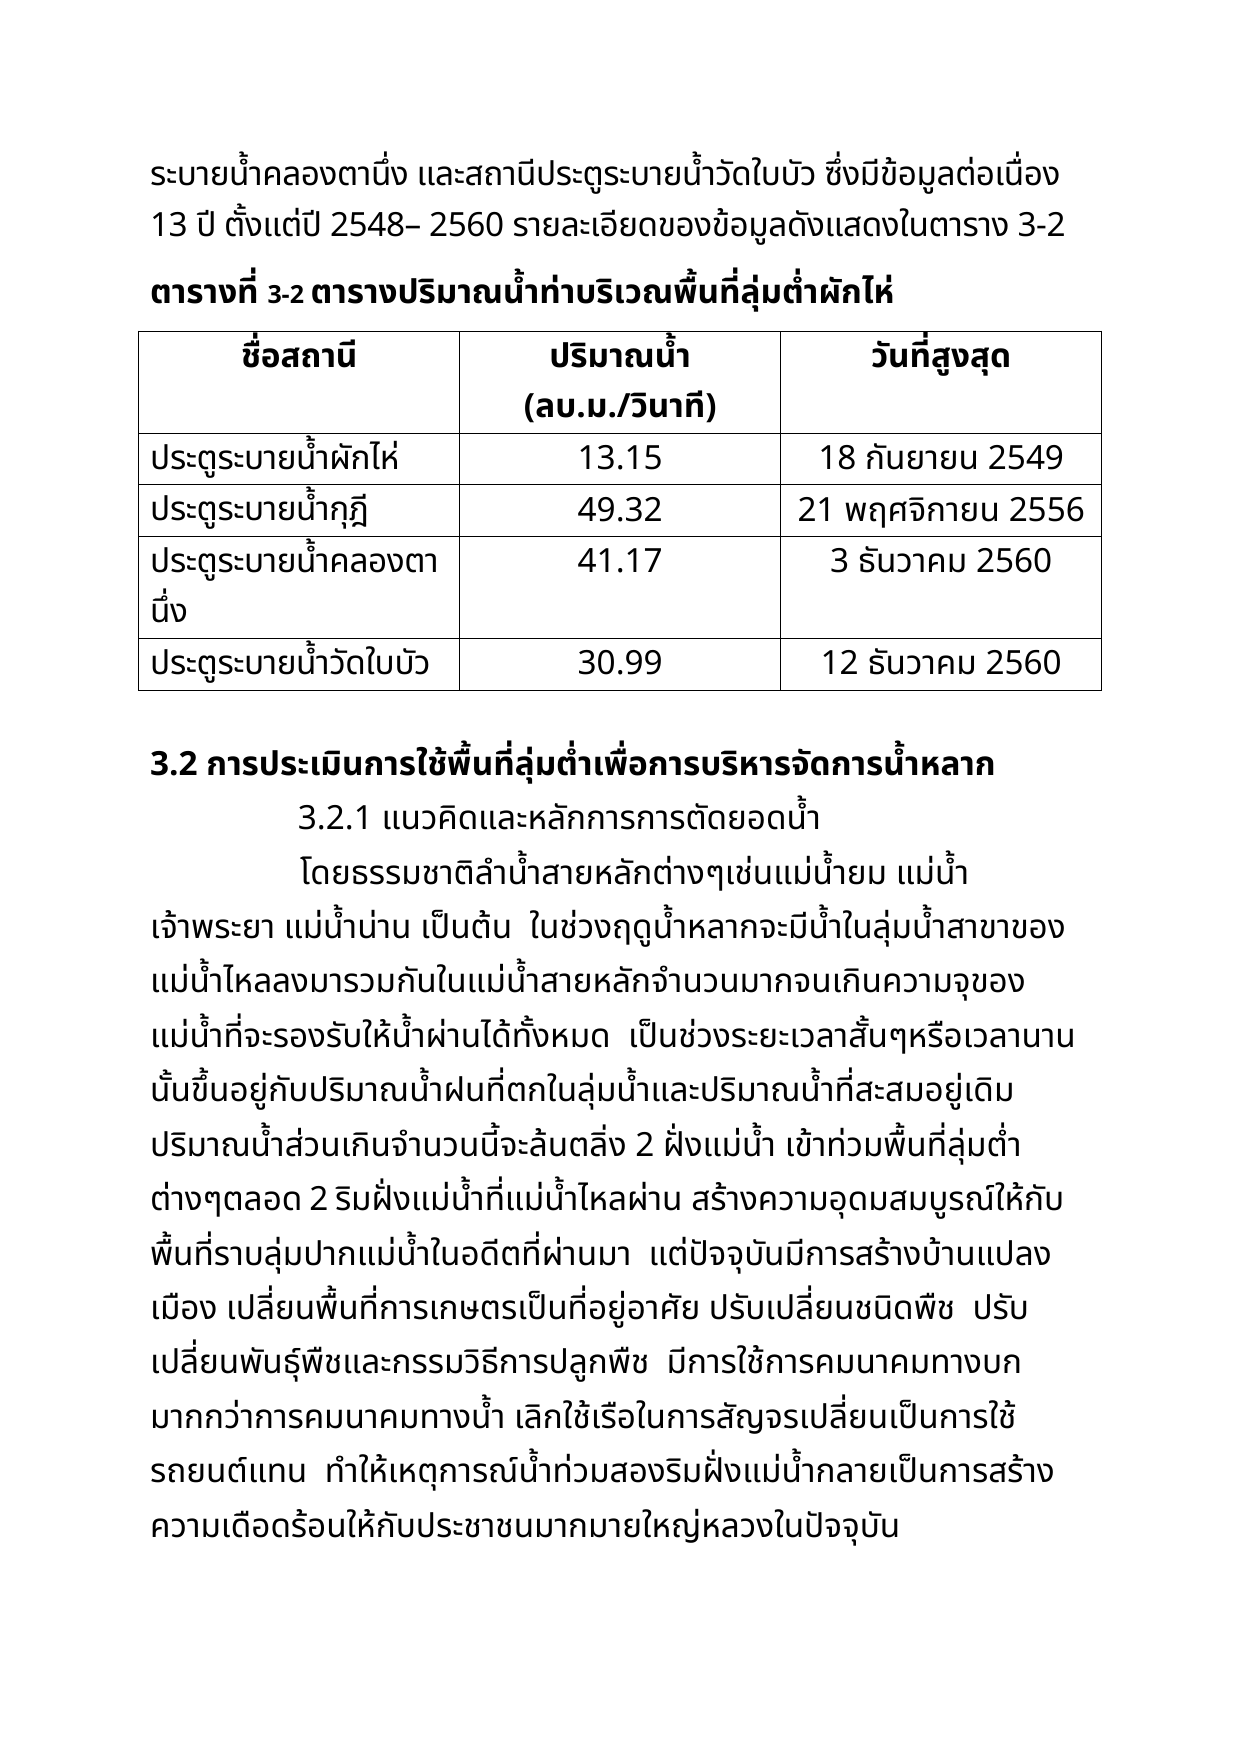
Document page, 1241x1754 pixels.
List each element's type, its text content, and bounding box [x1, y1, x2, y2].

table_cell 3 ธันวาคม 2560 [781, 537, 1101, 638]
table_cell 41.17 [460, 537, 780, 638]
text 3.2 การประเมินการใช้พื้นที่ลุ่มต่ำเพื่อการบริหารจัดการน้ำหลาก [150, 739, 1090, 790]
table_cell 12 ธันวาคม 2560 [781, 639, 1101, 689]
table_cell 21 พฤศจิกายน 2556 [781, 485, 1101, 536]
table_cell 13.15 [460, 434, 780, 484]
text โดยธรรมชาติลำน้ำสายหลักต่างๆเช่นแม่น้ำยม แม่น้ำเจ้าพระยา แม่น้ำน่าน เป็นต้น ในช่วงฤดูน้ำหลากจะมีน้ำในลุ่มน้ำสาขาของแม่น้ำไหลลงมารวมกันในแม่น้ำสายหลักจำนวนมากจนเกินความจุของแม่น้ำที่จะรองรับให้น้ำผ่านได้ทั้งหมด เป็นช่วงระยะเวลาสั้นๆหรือเวลานานนั้นขึ้นอยู่กับปริมาณน้ำฝนที่ตกในลุ่มน้ำและปริมาณน้ำที่สะสมอยู่เดิม ปริมาณน้ำส่วนเกินจำนวนนี้จะล้นตลิ่ง 2 ฝั่งแม่น้ำ เข้าท่วมพื้นที่ลุ่มต่ำต่างๆตลอด2ริมฝั่งแม่น้ำที่แม่น้ำไหลผ่าน สร้างความอุดมสมบูรณ์ให้กับพื้นที่ราบลุ่มปากแม่น้ำในอดีตที่ผ่านมา แต่ปัจจุบันมีการสร้างบ้านแปลงเมือง เปลี่ยนพื้นที่การเกษตรเป็นที่อยู่อาศัย ปรับเปลี่ยนชนิดพืช ปรับเปลี่ยนพันธุ์พืชและกรรมวิธีการปลูกพืช มีการใช้การคมนาคมทางบกมากกว่าการคมนาคมทางน้ำ เลิกใช้เรือในการสัญจรเปลี่ยนเป็นการใช้รถยนต์แทน ทำให้เหตุการณ์น้ำท่วมสองริมฝั่งแม่น้ำกลายเป็นการสร้างความเดือดร้อนให้กับประชาชนมากมายใหญ่หลวงในปัจจุบัน [150, 849, 1090, 1552]
table_header วันที่สูงสุด [781, 332, 1101, 433]
table_cell ประตูระบายน้ำคลองตานึ่ง [139, 537, 459, 638]
text 3.2.1 แนวคิดและหลักการการตัดยอดน้ำ [150, 794, 1090, 845]
table_cell ประตูระบายน้ำกุฎี [139, 485, 459, 536]
table_cell 30.99 [460, 639, 780, 689]
table_cell ประตูระบายน้ำผักไห่ [139, 434, 459, 484]
table_cell 18 กันยายน 2549 [781, 434, 1101, 484]
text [150, 150, 1090, 251]
text ตารางที่ 3-2 ตารางปริมาณน้ำท่าบริเวณพื้นที่ลุ่มต่ำผักไห่ [150, 268, 1090, 318]
table_header ชื่อสถานี [139, 332, 459, 433]
table_cell ประตูระบายน้ำวัดใบบัว [139, 639, 459, 689]
table_cell 49.32 [460, 485, 780, 536]
table_header ปริมาณน้ำ (ลบ.ม./วินาที) [460, 332, 780, 433]
